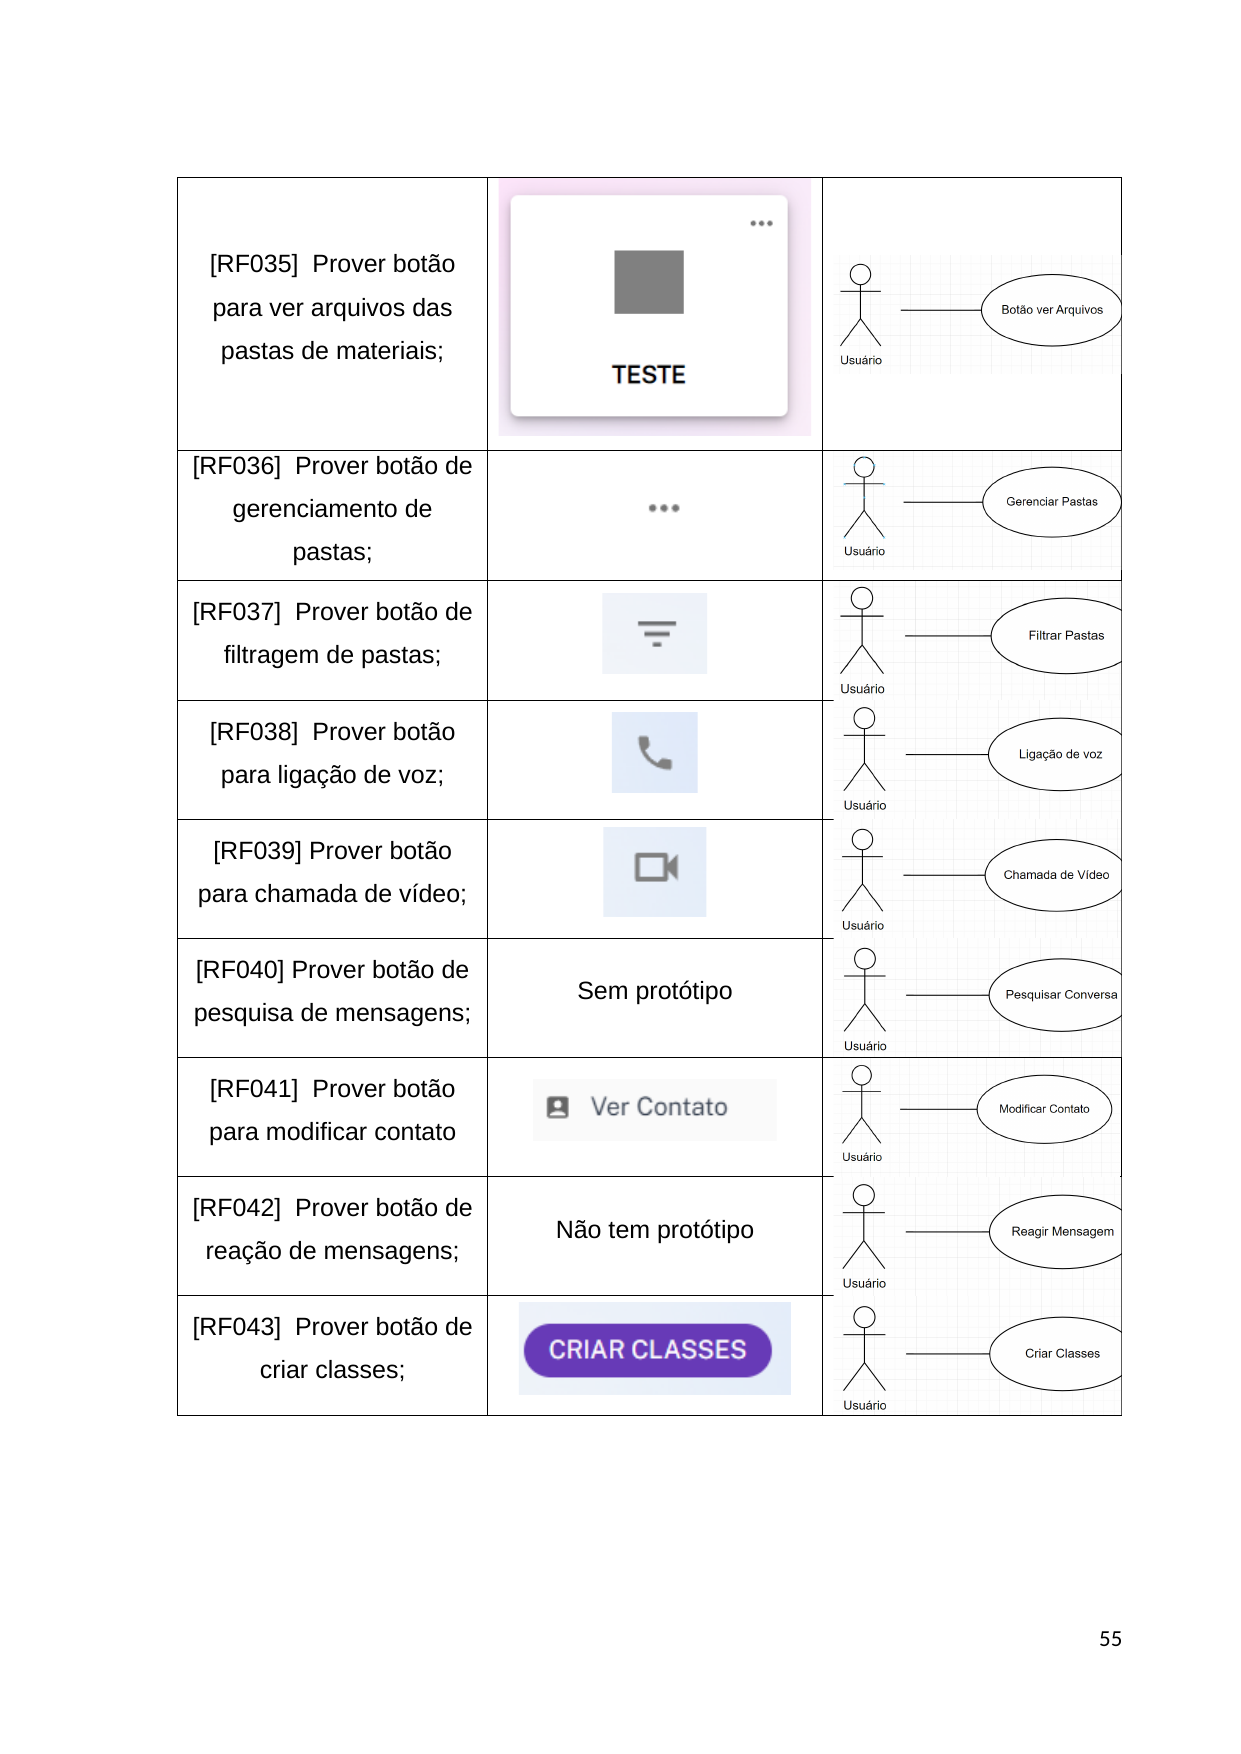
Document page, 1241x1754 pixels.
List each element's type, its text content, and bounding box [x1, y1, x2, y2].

picture [616, 487, 694, 530]
picture [611, 712, 698, 793]
table_cell [RF036] Prover botão de gerenciamento de pastas; [178, 451, 487, 580]
table_cell [823, 820, 833, 938]
table_cell Sem protótipo [488, 939, 822, 1057]
table_cell [488, 820, 822, 938]
picture [833, 255, 1122, 374]
table_cell [823, 581, 833, 699]
table_cell [488, 581, 822, 699]
table_cell [823, 701, 833, 819]
picture [533, 1079, 777, 1141]
table_cell [488, 178, 822, 450]
picture [833, 1058, 1122, 1415]
table_cell [488, 451, 822, 580]
table_cell [RF039] Prover botão para chamada de vídeo; [178, 820, 487, 938]
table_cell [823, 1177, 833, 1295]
table_cell [RF038] Prover botão para ligação de voz; [178, 701, 487, 819]
picture [602, 593, 708, 674]
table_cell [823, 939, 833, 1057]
picture [603, 827, 707, 917]
table_cell [RF040] Prover botão de pesquisa de mensagens; [178, 939, 487, 1057]
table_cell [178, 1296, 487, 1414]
table_cell [823, 451, 1121, 580]
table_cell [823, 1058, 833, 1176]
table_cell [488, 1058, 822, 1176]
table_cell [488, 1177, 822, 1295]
table_cell [RF037] Prover botão de filtragem de pastas; [178, 581, 487, 699]
picture [833, 451, 1122, 570]
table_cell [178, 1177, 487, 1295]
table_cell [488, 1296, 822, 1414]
picture [833, 581, 1122, 1057]
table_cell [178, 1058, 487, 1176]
picture [518, 1302, 791, 1395]
table_cell [823, 178, 1121, 450]
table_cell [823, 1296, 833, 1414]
table_cell [488, 701, 822, 819]
picture [498, 178, 812, 436]
table_cell [RF035] Prover botão para ver arquivos das pastas de materiais; [178, 178, 487, 450]
